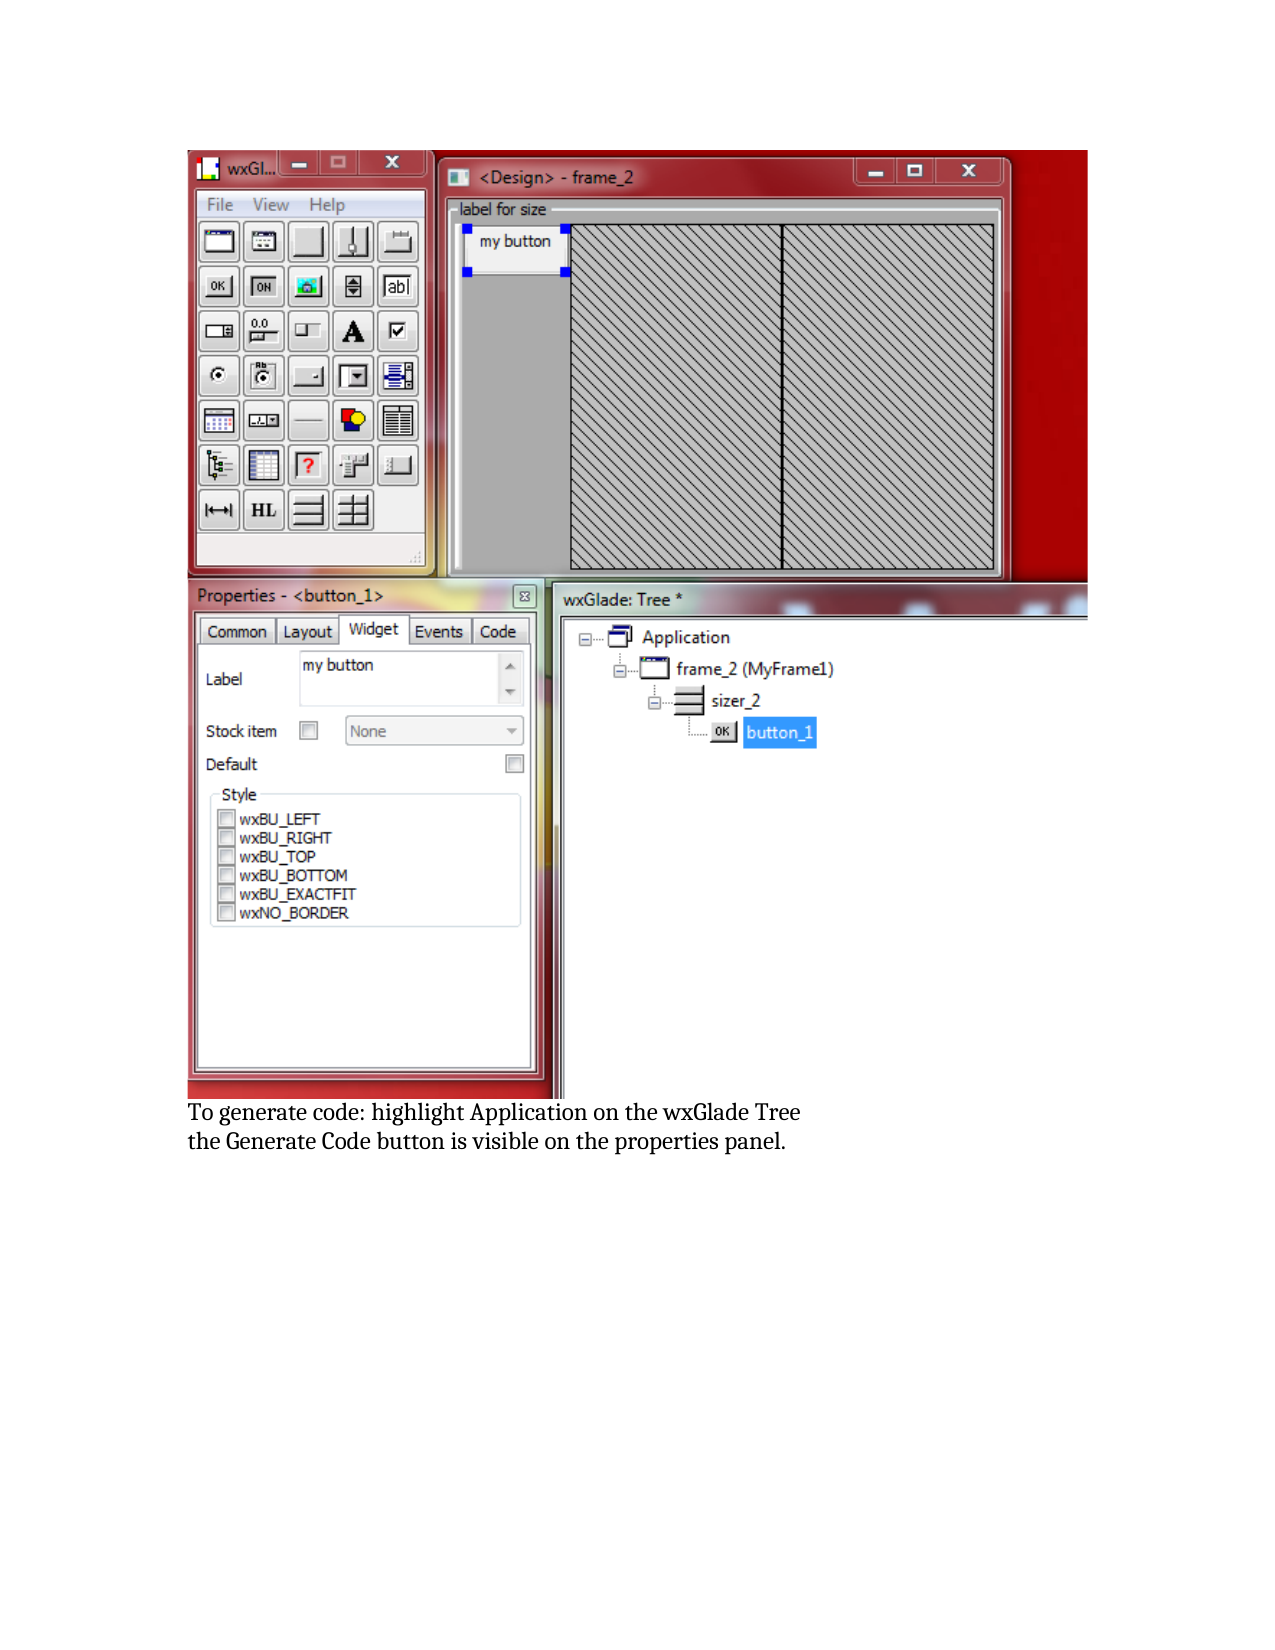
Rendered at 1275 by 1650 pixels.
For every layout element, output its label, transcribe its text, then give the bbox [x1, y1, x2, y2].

picture [187, 150, 1088, 1099]
text the Generate Code button is visible on the properties panel. [187, 1127, 1087, 1156]
text To generate code: highlight Application on the wxGlade Tree [187, 1099, 1087, 1127]
